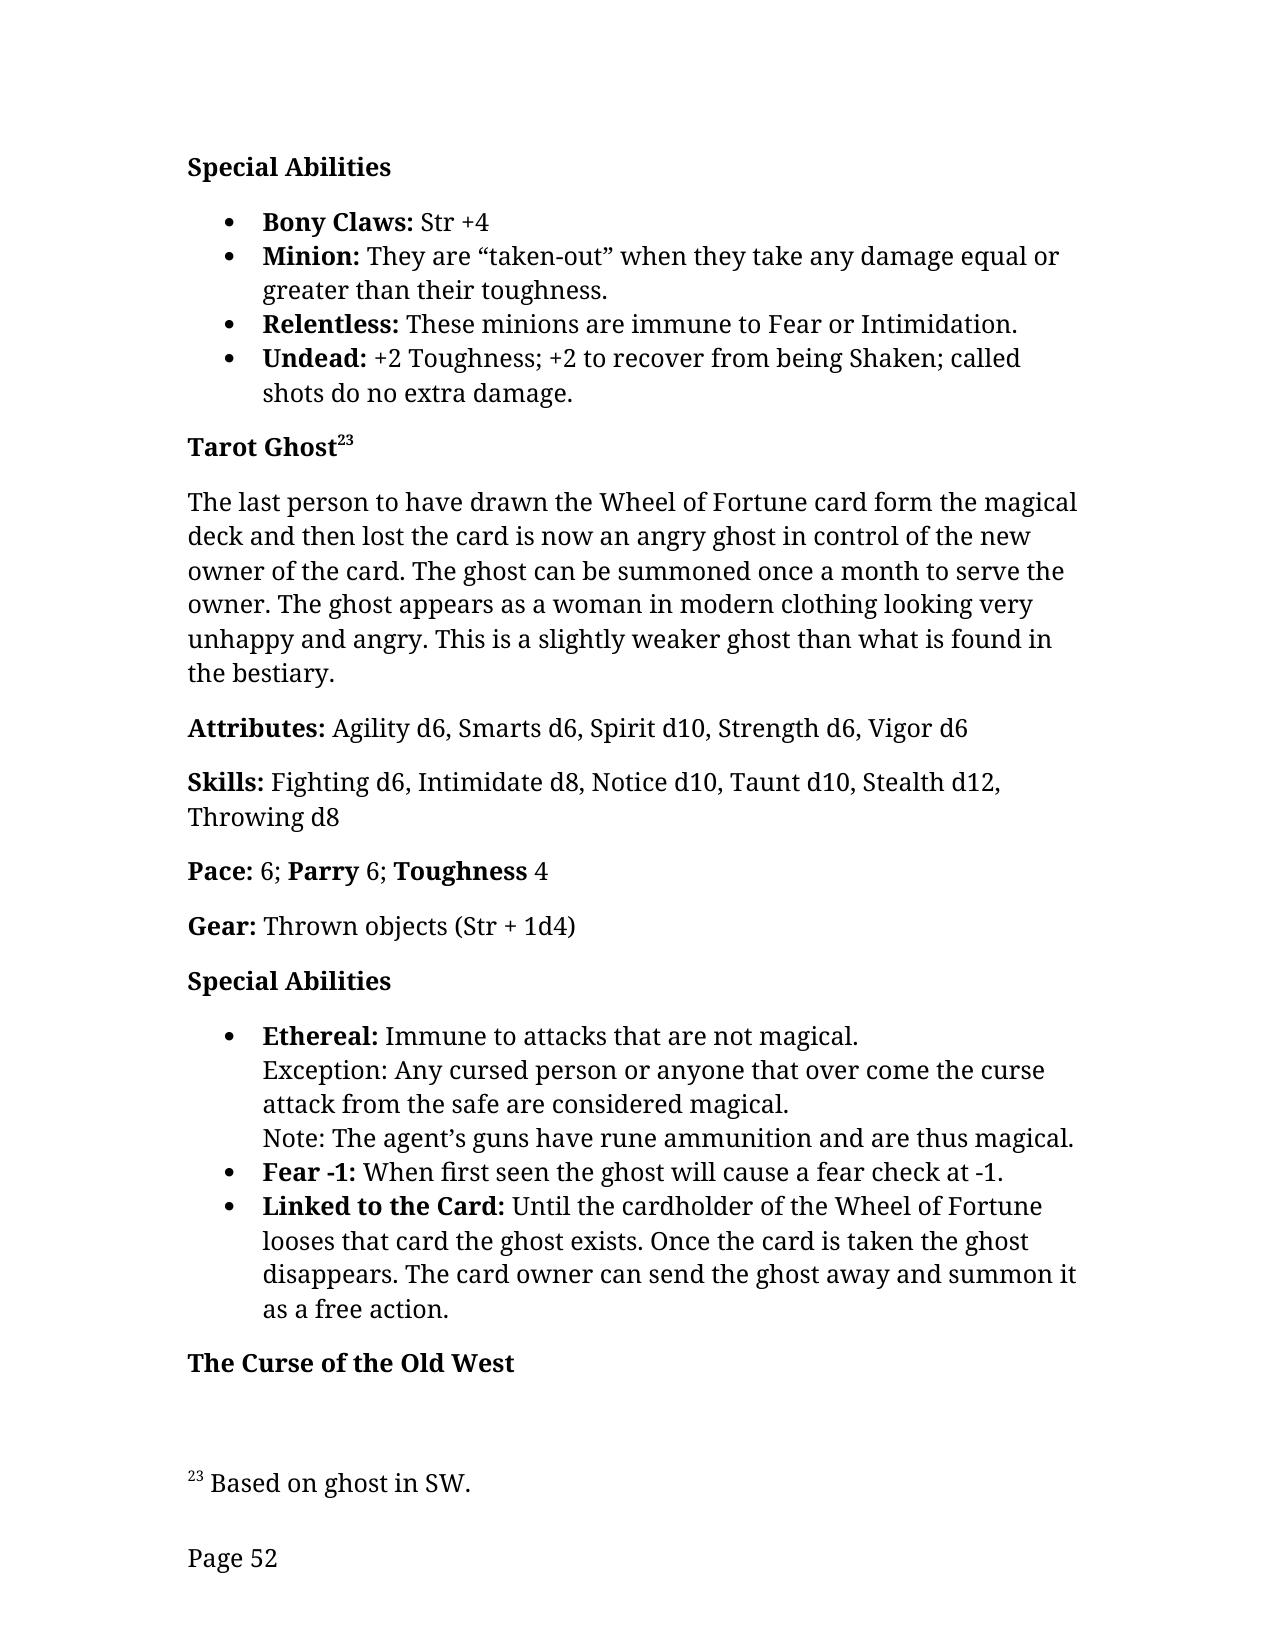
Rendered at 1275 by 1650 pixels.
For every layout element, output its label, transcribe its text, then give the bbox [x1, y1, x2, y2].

list Relentless: These minions are immune to Fear or Intimidation. [225, 307, 1087, 341]
text Skills: Fighting d6, Intimidate d8, Notice d10, Taunt d10, Stealth d12, Throwing d8 [187, 765, 1087, 833]
text Special Abilities [187, 964, 1087, 998]
text The Curse of the Old West [187, 1346, 1087, 1380]
list Linked to the Card: Until the cardholder of the Wheel of Fortune looses that card the ghost exists. Once the card is taken the ghost disappears. The card owner can send the ghost away and summon it as a free action. [225, 1189, 1087, 1325]
list Exception: Any cursed person or anyone that over come the curse attack from the safe are considered magical. [262, 1053, 1087, 1121]
text Gear: Thrown objects (Str + 1d4) [187, 909, 1087, 943]
list Undead: +2 Toughness; +2 to recover from being Shaken; called shots do no extra damage. [225, 341, 1087, 409]
text Special Abilities [187, 150, 1087, 184]
list Minion: They are “taken-out” when they take any damage equal or greater than their toughness. [225, 239, 1087, 307]
list Bony Claws: Str +4 [225, 205, 1087, 239]
list Ethereal: Immune to attacks that are not magical. [225, 1019, 1087, 1053]
text Tarot Ghost [187, 430, 1087, 464]
list Fear -1: When first seen the ghost will cause a fear check at -1. [225, 1155, 1087, 1189]
text Pace: 6; Parry 6; Toughness 4 [187, 854, 1087, 888]
text Attributes: Agility d6, Smarts d6, Spirit d10, Strength d6, Vigor d6 [187, 710, 1087, 744]
list Note: The agent’s guns have rune ammunition and are thus magical. [262, 1121, 1087, 1155]
text The last person to have drawn the Wheel of Fortune card form the magical deck and then lost the card is now an angry ghost in control of the new owner of the card. The ghost can be summoned once a month to serve the owner. The ghost appears as a woman in modern clothing looking very unhappy and angry. This is a slightly weaker ghost than what is found in the bestiary. [187, 485, 1087, 689]
